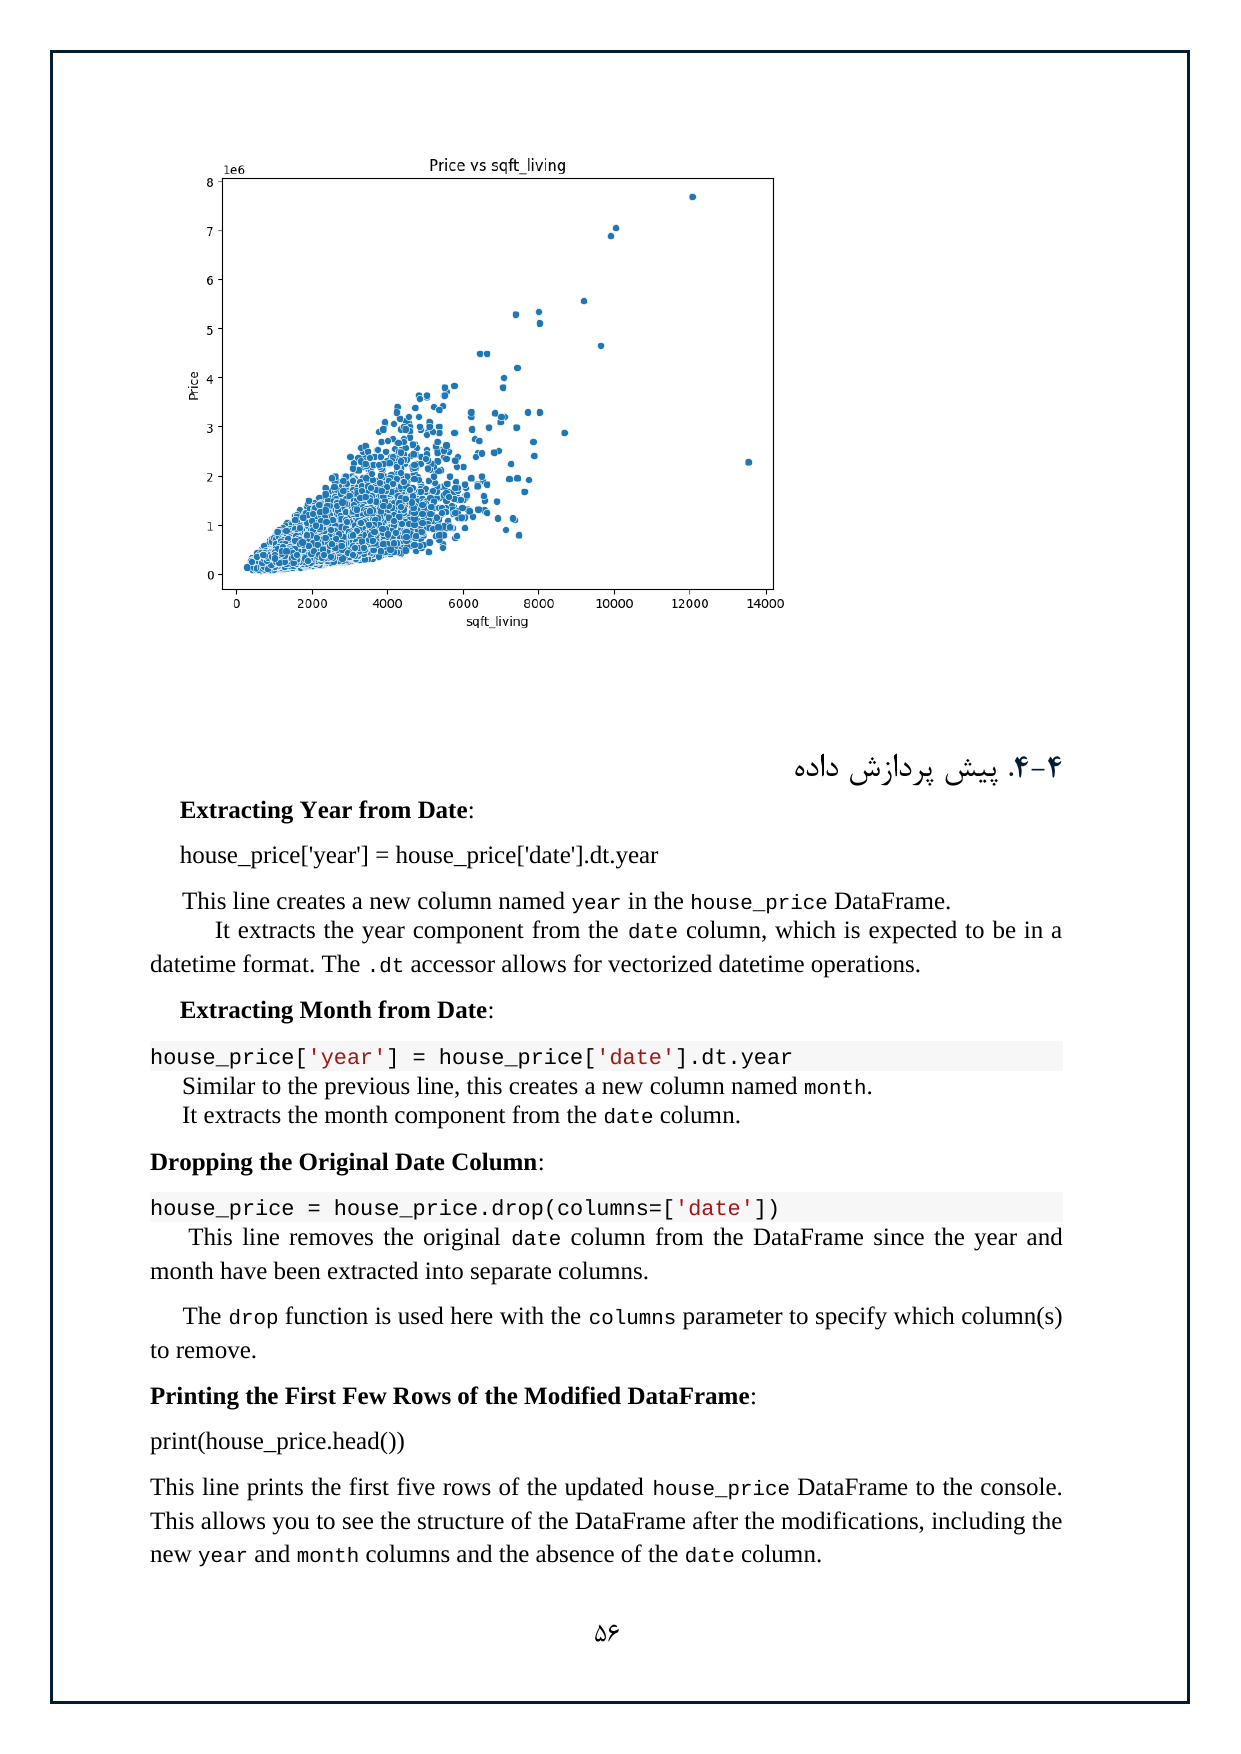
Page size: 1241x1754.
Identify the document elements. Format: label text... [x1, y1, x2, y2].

picture [179, 150, 793, 636]
text Extracting Year from Date: [150, 795, 1063, 823]
text  This line creates a new column named year in the house_price DataFrame. [150, 886, 1063, 915]
text Dropping the Original Date Column: [150, 1147, 1063, 1176]
text print(house_price.head()) [150, 1426, 1063, 1455]
text  It extracts the year component from the date column, which is expected to be in a datetime format. The .dt accessor allows for vectorized datetime operations. [150, 915, 1063, 979]
text This line prints the first five rows of the updated house_price DataFrame to the console. This allows you to see the structure of the DataFrame after the modifications, including the new year and month columns and the absence of the date column. [150, 1472, 1063, 1568]
text house_price = house_price.drop(columns=['date']) [150, 1192, 1063, 1222]
text house_price['year'] = house_price['date'].dt.year [150, 1041, 1063, 1071]
text  It extracts the month component from the date column. [150, 1100, 1063, 1130]
text  Similar to the previous line, this creates a new column named month. [150, 1071, 1063, 1100]
text Extracting Month from Date: [150, 996, 1063, 1024]
subtitle 4-۴. پیش پردازش داده [150, 752, 1063, 789]
text  This line removes the original date column from the DataFrame since the year and month have been extracted into separate columns. [150, 1222, 1063, 1285]
text house_price['year'] = house_price['date'].dt.year [150, 840, 1063, 869]
text  The drop function is used here with the columns parameter to specify which column(s) to remove. [150, 1301, 1063, 1364]
text Printing the First Few Rows of the Modified DataFrame: [150, 1381, 1063, 1409]
